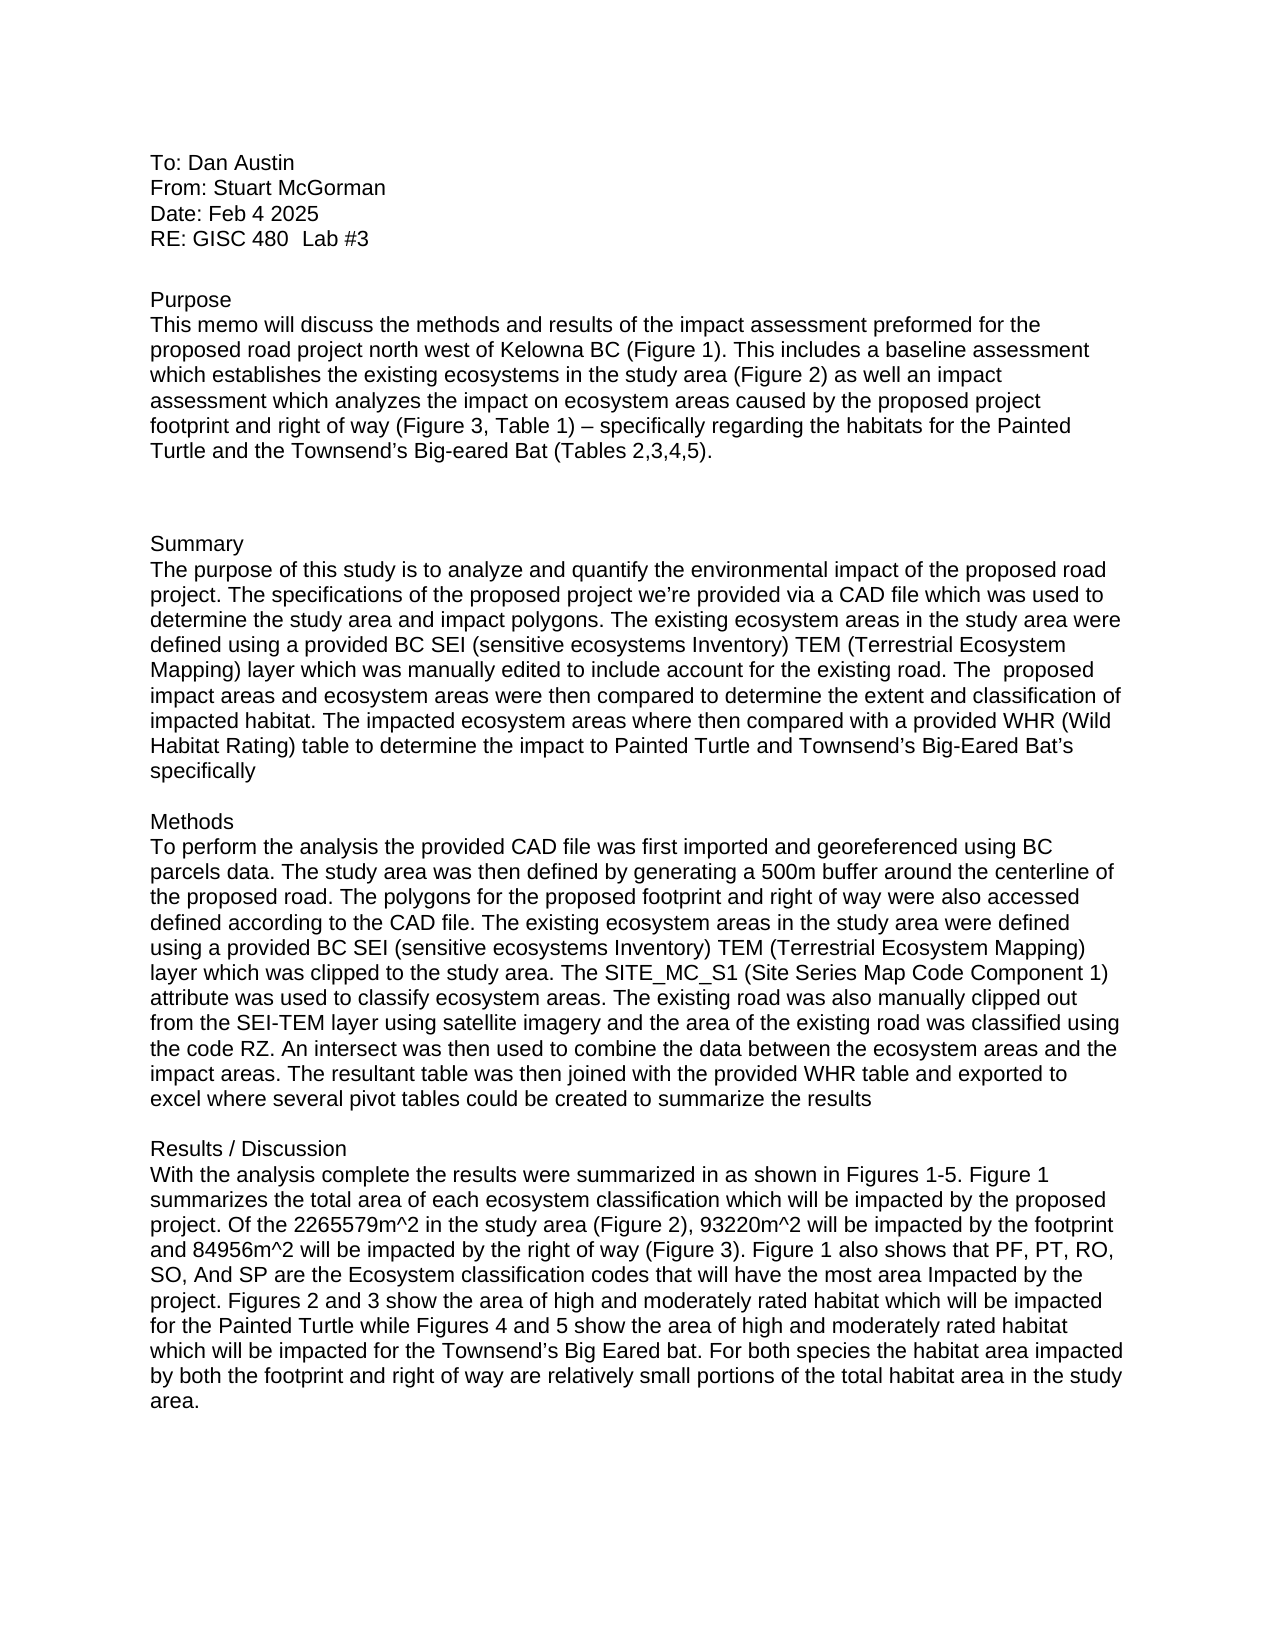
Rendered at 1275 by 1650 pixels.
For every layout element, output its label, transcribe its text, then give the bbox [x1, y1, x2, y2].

text With the analysis complete the results were summarized in as shown in Figures 1-5. Figure 1 summarizes the total area of each ecosystem classification which will be impacted by the proposed project. Of the 2265579m^2 in the study area (Figure 2), 93220m^2 will be impacted by the footprint and 84956m^2 will be impacted by the right of way (Figure 3). Figure 1 also shows that PF, PT, RO, SO, And SP are the Ecosystem classification codes that will have the most area Impacted by the project. Figures 2 and 3 show the area of high and moderately rated habitat which will be impacted for the Painted Turtle while Figures 4 and 5 show the area of high and moderately rated habitat which will be impacted for the Townsend’s Big Eared bat. For both species the habitat area impacted by both the footprint and right of way are relatively small portions of the total habitat area in the study area. [150, 1162, 1125, 1414]
text Purpose [150, 287, 1125, 312]
text Methods [150, 809, 1125, 834]
text Summary The purpose of this study is to analyze and quantify the environmental impact of the proposed road project. The specifications of the proposed project we’re provided via a CAD file which was used to determine the study area and impact polygons. The existing ecosystem areas in the study area were defined using a provided BC SEI (sensitive ecosystems Inventory) TEM (Terrestrial Ecosystem Mapping) layer which was manually edited to include account for the existing road. The proposed impact areas and ecosystem areas were then compared to determine the extent and classification of impacted habitat. The impacted ecosystem areas where then compared with a provided WHR (Wild Habitat Rating) table to determine the impact to Painted Turtle and Townsend’s Big-Eared Bat’s specifically [150, 531, 1125, 783]
text This memo will discuss the methods and results of the impact assessment preformed for the proposed road project north west of Kelowna BC (Figure 1). This includes a baseline assessment which establishes the existing ecosystems in the study area (Figure 2) as well an impact assessment which analyzes the impact on ecosystem areas caused by the proposed project footprint and right of way (Figure 3, Table 1) – specifically regarding the habitats for the Painted Turtle and the Townsend’s Big-eared Bat (Tables 2,3,4,5). [150, 312, 1125, 531]
text To perform the analysis the provided CAD file was first imported and georeferenced using BC parcels data. The study area was then defined by generating a 500m buffer around the centerline of the proposed road. The polygons for the proposed footprint and right of way were also accessed defined according to the CAD file. The existing ecosystem areas in the study area were defined using a provided BC SEI (sensitive ecosystems Inventory) TEM (Terrestrial Ecosystem Mapping) layer which was clipped to the study area. The SITE_MC_S1 (Site Series Map Code Component 1) attribute was used to classify ecosystem areas. The existing road was also manually clipped out from the SEI-TEM layer using satellite imagery and the area of the existing road was classified using the code RZ. An intersect was then used to combine the data between the ecosystem areas and the impact areas. The resultant table was then joined with the provided WHR table and exported to excel where several pivot tables could be created to summarize the results [150, 834, 1125, 1111]
text To: Dan Austin From: Stuart McGorman Date: Feb 4 2025 RE: GISC 480 Lab #3 [150, 150, 1125, 287]
text Results / Discussion [150, 1136, 1125, 1162]
